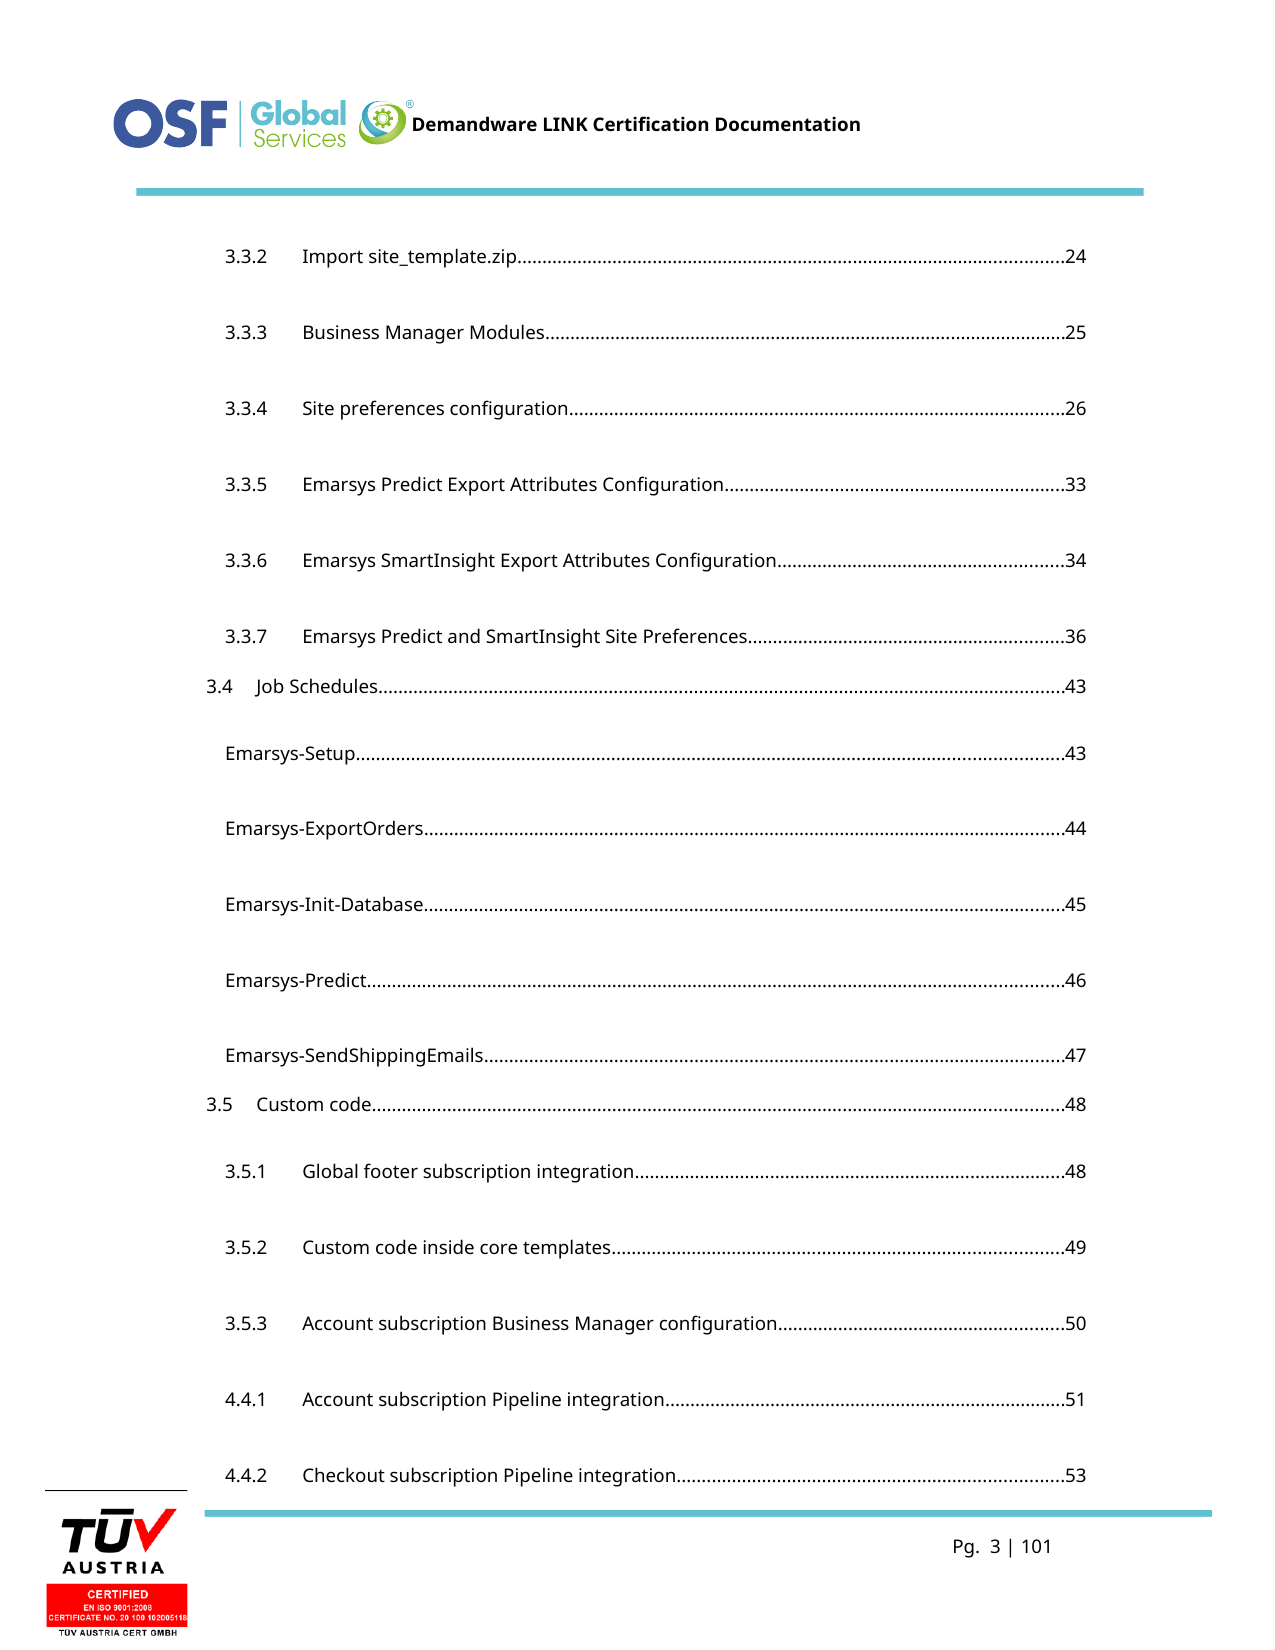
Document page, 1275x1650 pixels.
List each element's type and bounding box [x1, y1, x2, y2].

picture [43, 1490, 187, 1634]
picture [136, 188, 1144, 196]
picture [113, 99, 414, 148]
picture [204, 1510, 1212, 1517]
